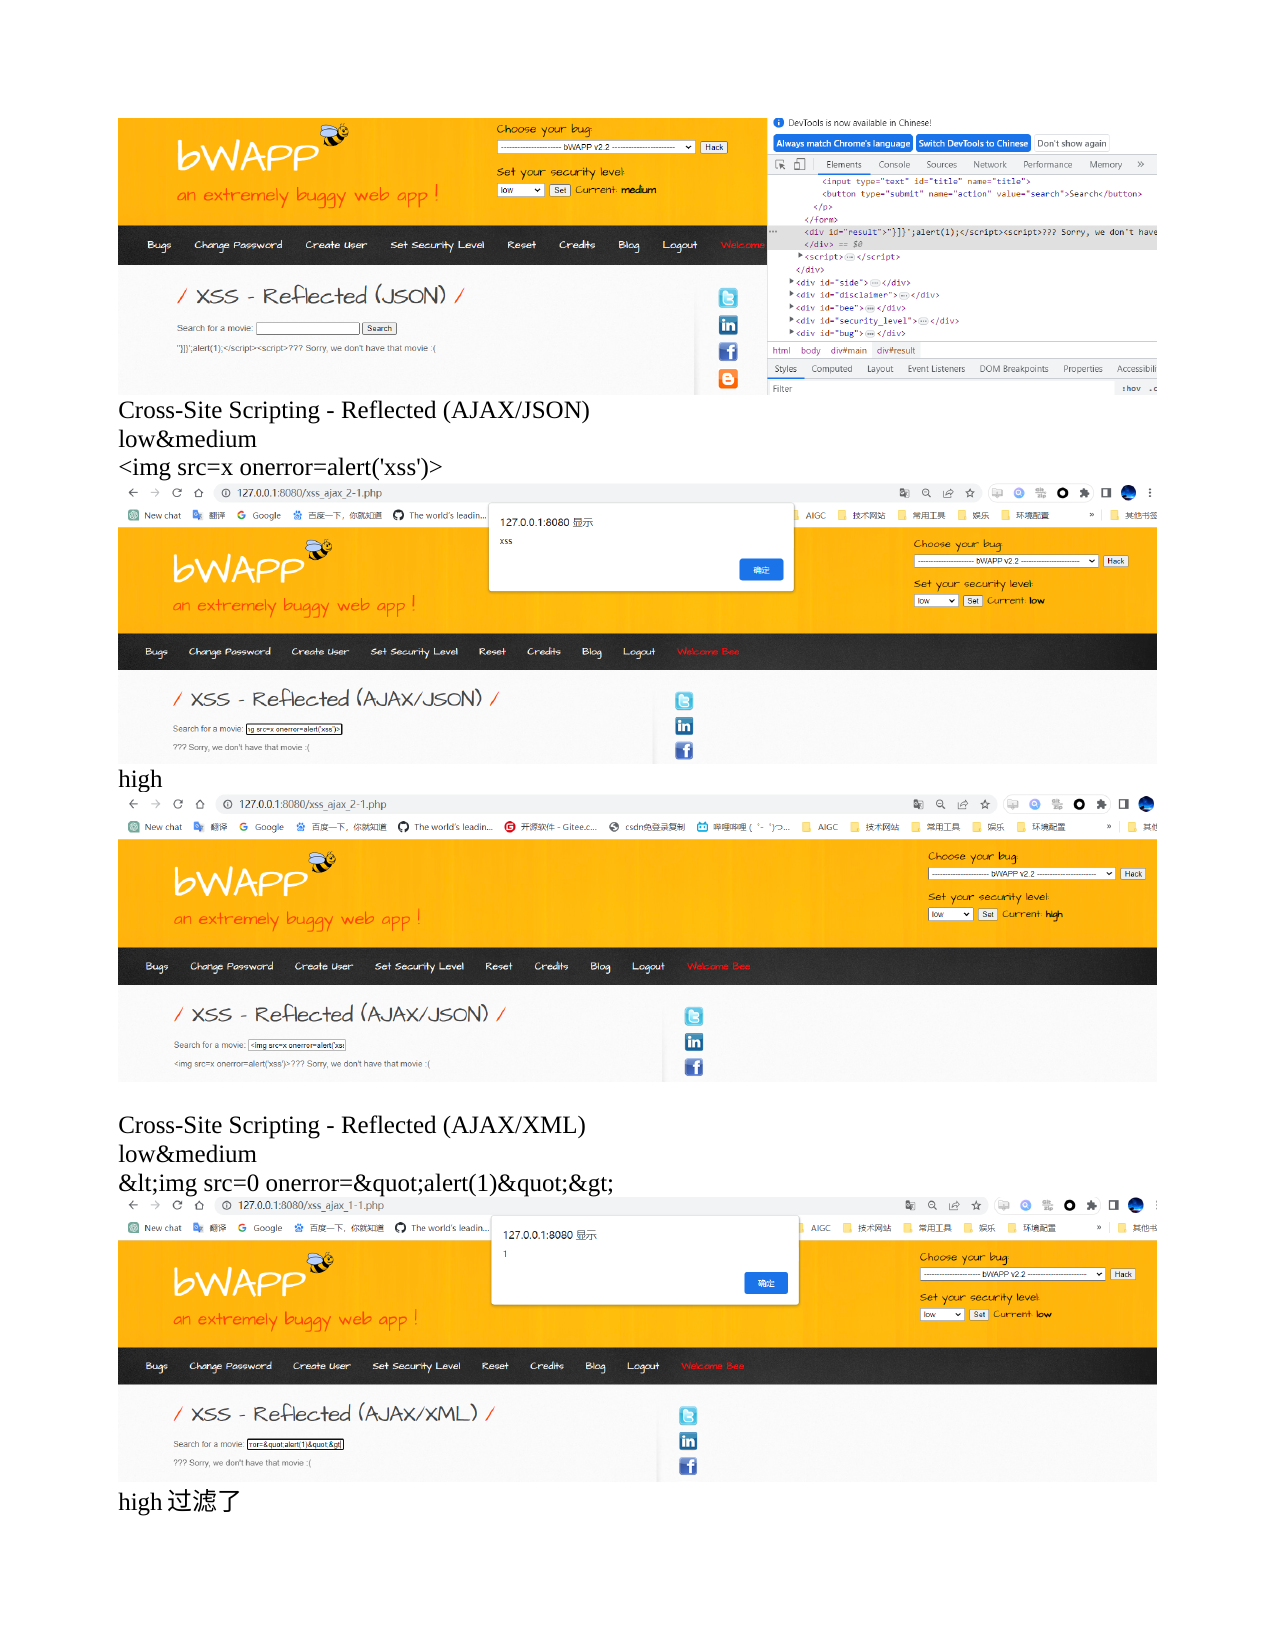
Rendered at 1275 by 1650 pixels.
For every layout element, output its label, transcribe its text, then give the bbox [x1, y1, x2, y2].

text <img src=x onerror=alert('xss')> [118, 452, 1157, 481]
picture [118, 118, 1157, 395]
text Cross-Site Scripting - Reflected (AJAX/JSON) [118, 395, 1157, 424]
text low&medium [118, 1139, 1157, 1168]
text &lt;img src=0 onerror=&quot;alert(1)&quot;&gt; [118, 1168, 1157, 1197]
text high [118, 764, 1157, 792]
picture [118, 792, 1157, 1082]
text high过滤了 [118, 1482, 1157, 1518]
picture [118, 481, 1157, 764]
text Cross-Site Scripting - Reflected (AJAX/XML) [118, 1111, 1157, 1139]
picture [118, 1197, 1157, 1482]
text low&medium [118, 424, 1157, 452]
